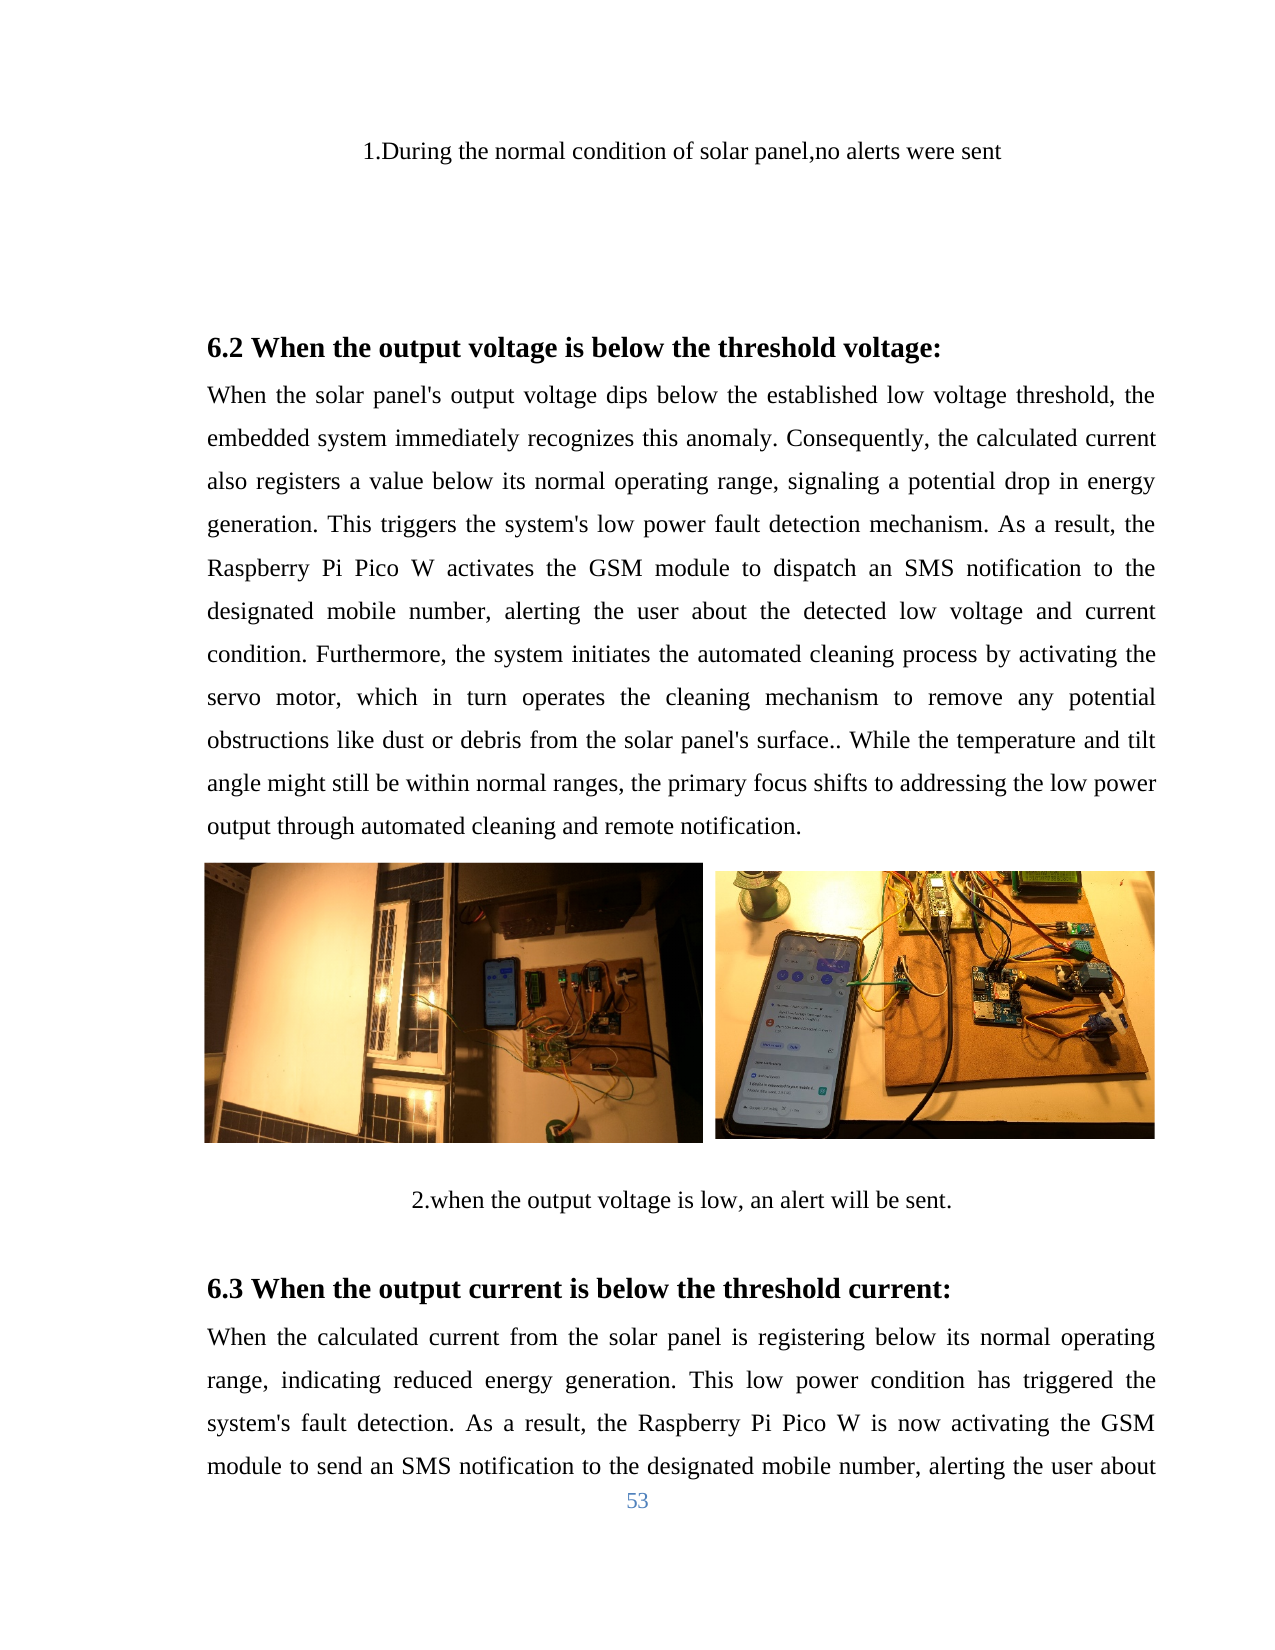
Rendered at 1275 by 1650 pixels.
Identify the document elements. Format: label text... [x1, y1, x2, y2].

text 6.2 When the output voltage is below the threshold voltage: [207, 330, 1157, 363]
text 6.3 When the output current is below the threshold current: [207, 1271, 1157, 1305]
text 1.During the normal condition of solar panel,no alerts were sent [207, 136, 1157, 164]
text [207, 1322, 1157, 1480]
text When the solar panel's output voltage dips below the established low voltage threshold, the embedded system immediately recognizes this anomaly. Consequently, the calculated current also registers a value below its normal operating range, signaling a potential drop in energy generation. This triggers the system's low power fault detection mechanism. As a result, the Raspberry Pi Pico W activates the GSM module to dispatch an SMS notification to the designated mobile number, alerting the user about the detected low voltage and current condition. Furthermore, the system initiates the automated cleaning process by activating the servo motor, which in turn operates the cleaning mechanism to remove any potential obstructions like dust or debris from the solar panel's surface.. While the temperature and tilt angle might still be within normal ranges, the primary focus shifts to addressing the low power output through automated cleaning and remote notification. [207, 380, 1157, 840]
picture [713, 871, 1155, 1138]
picture [205, 863, 703, 1143]
